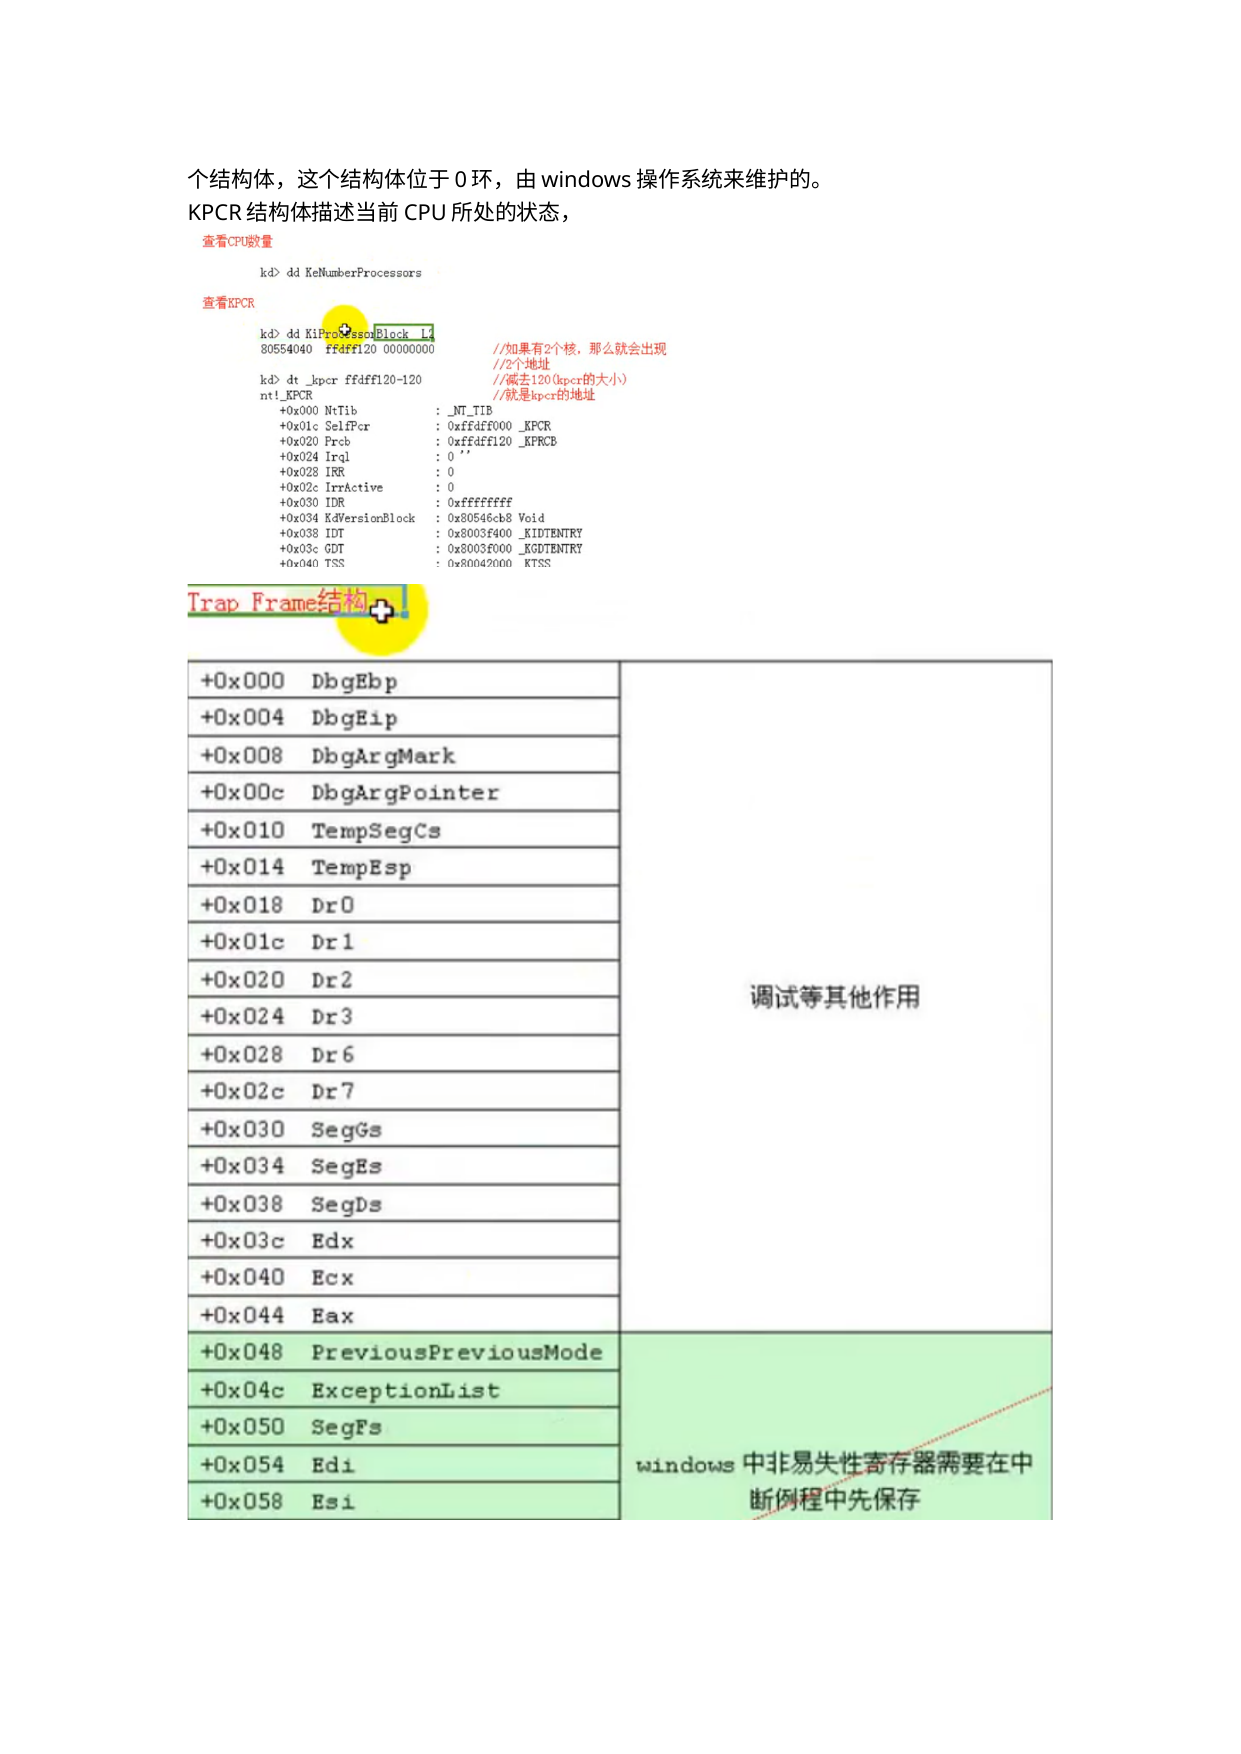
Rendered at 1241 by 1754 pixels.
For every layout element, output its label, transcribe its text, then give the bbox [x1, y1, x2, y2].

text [187, 162, 1053, 194]
picture [187, 584, 1053, 1520]
picture [187, 227, 1053, 567]
text KPCR结构体描述当前CPU所处的状态， [187, 194, 1053, 227]
